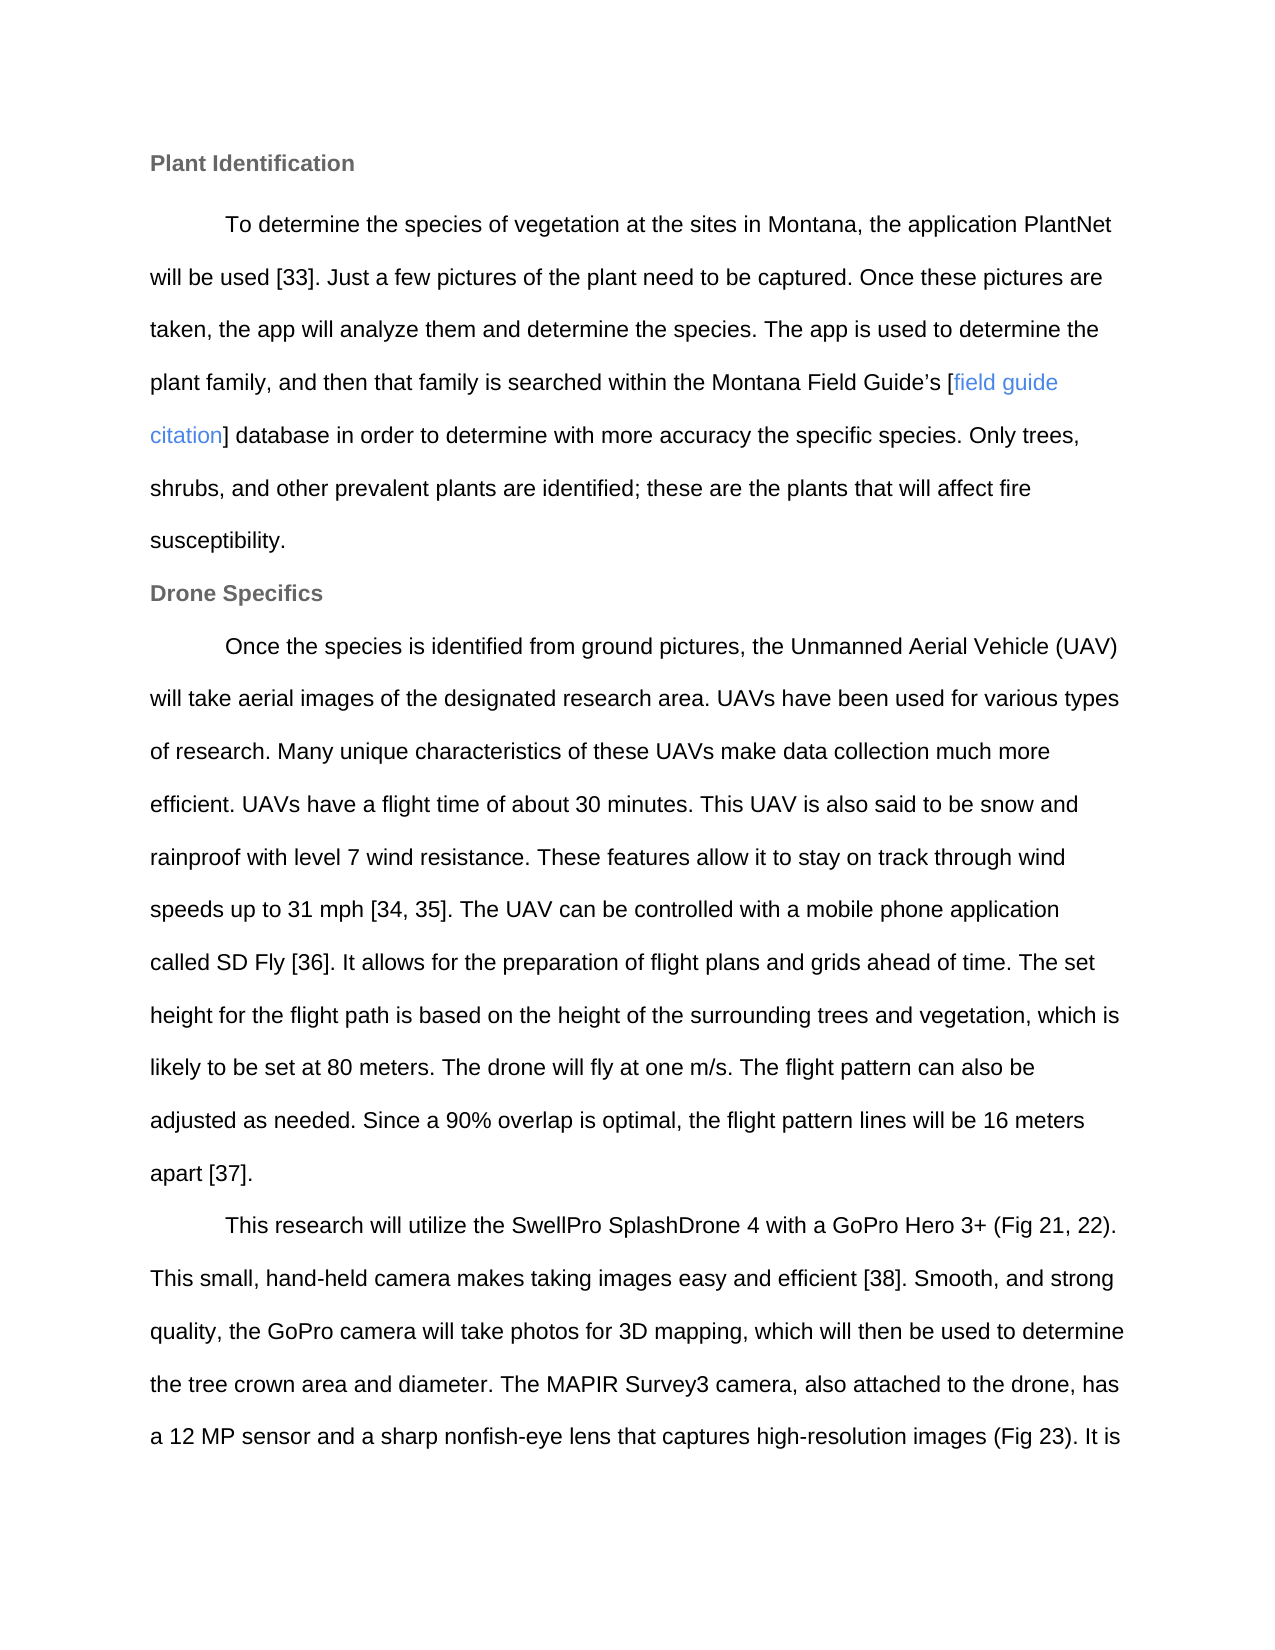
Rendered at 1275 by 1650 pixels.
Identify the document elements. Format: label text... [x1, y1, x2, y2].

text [150, 1212, 1125, 1450]
text Once the species is identified from ground pictures, the Unmanned Aerial Vehicle (UAV) will take aerial images of the designated research area. UAVs have been used for various types of research. Many unique characteristics of these UAVs make data collection much more efficient. UAVs have a flight time of about 30 minutes. This UAV is also said to be snow and rainproof with level 7 wind resistance. These features allow it to stay on track through wind speeds up to 31 mph [34, 35]. The UAV can be controlled with a mobile phone application called SD Fly [36]. It allows for the preparation of flight plans and grids ahead of time. The set height for the flight path is based on the height of the surrounding trees and vegetation, which is likely to be set at 80 meters. The drone will fly at one m/s. The flight pattern can also be adjusted as needed. Since a 90% overlap is optimal, the flight pattern lines will be 16 meters apart [37]. [150, 633, 1125, 1186]
text Drone Specifics [150, 580, 1125, 606]
text To determine the species of vegetation at the sites in Montana, the application PlantNet will be used [33]. Just a few pictures of the plant need to be captured. Once these pictures are taken, the app will analyze them and determine the species. The app is used to determine the plant family, and then that family is searched within the Montana Field Guide’s [field guide citation] database in order to determine with more accuracy the specific species. Only trees, shrubs, and other prevalent plants are identified; these are the plants that will affect fire susceptibility. [150, 211, 1125, 554]
subtitle Plant Identification [150, 150, 1125, 176]
